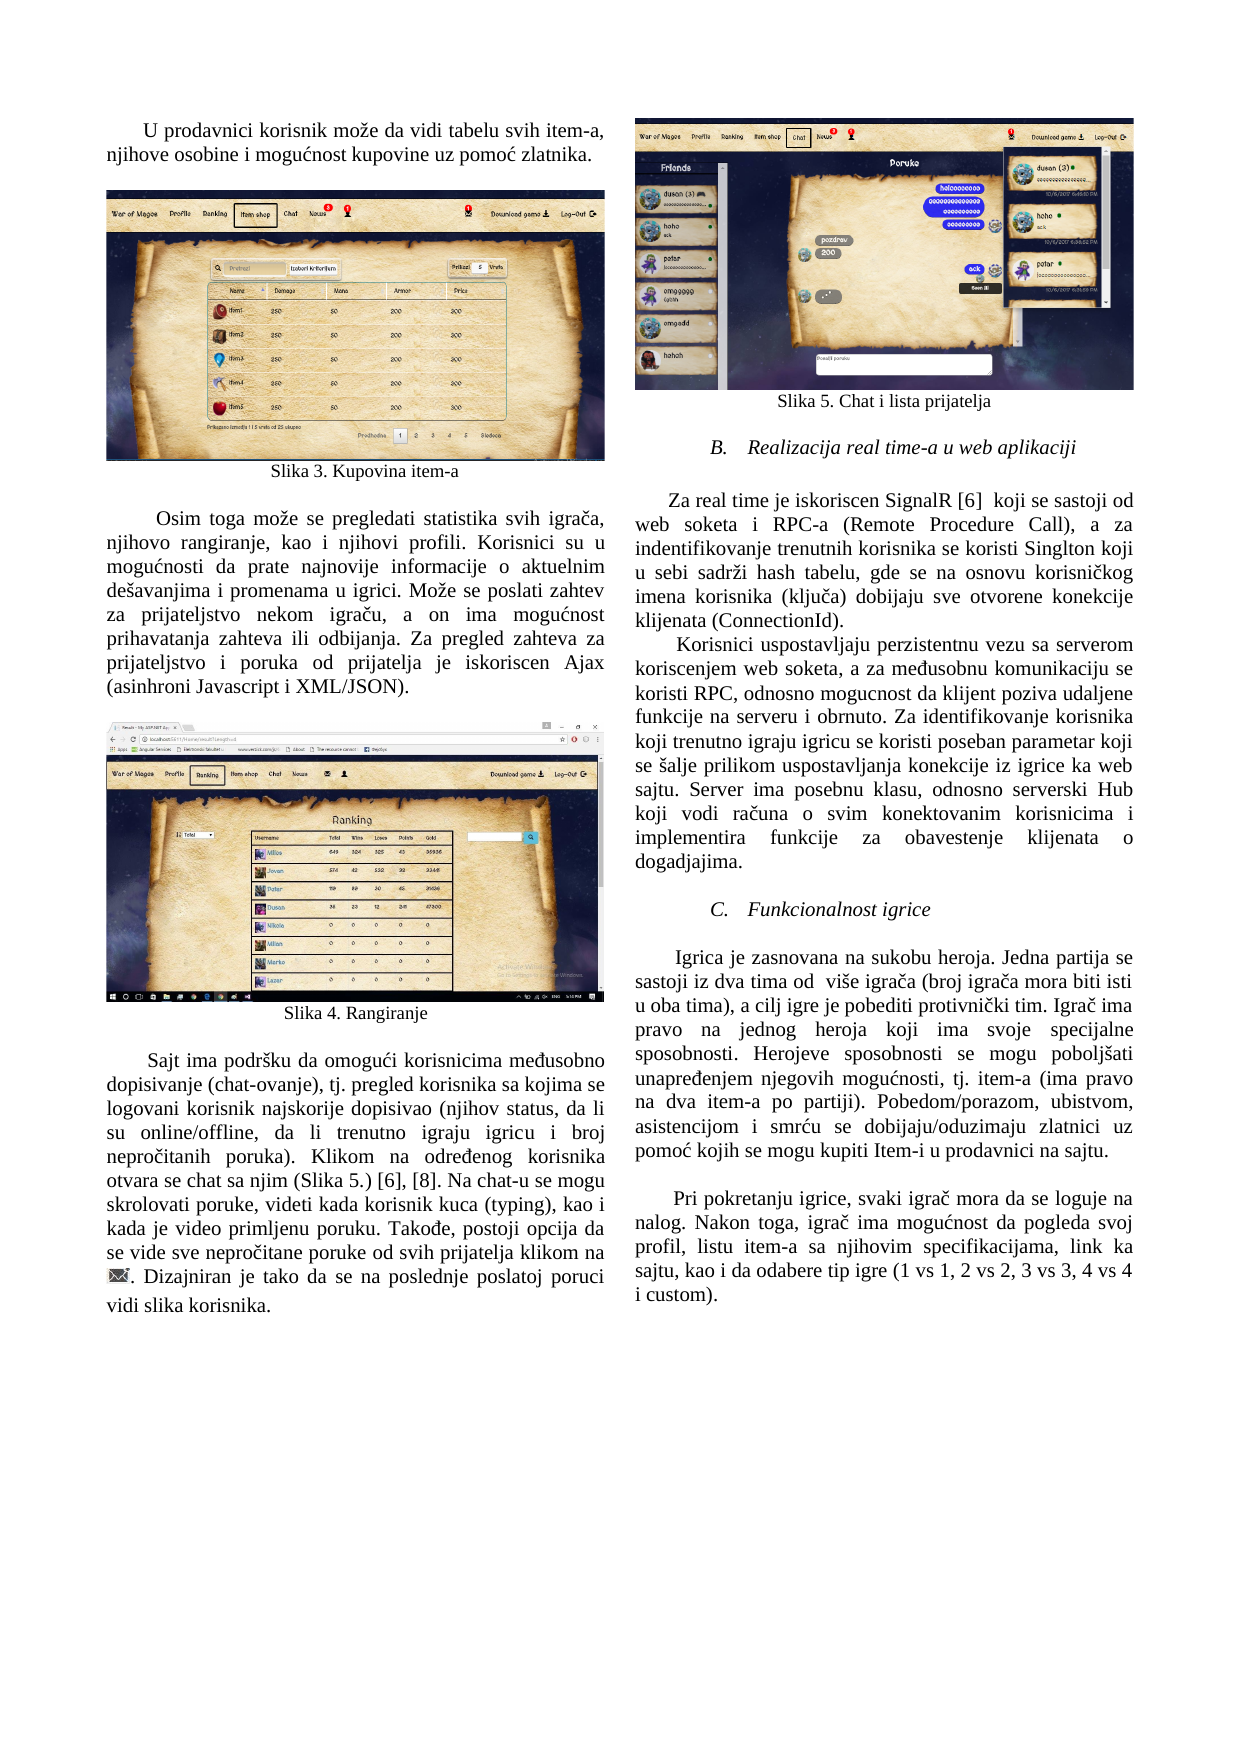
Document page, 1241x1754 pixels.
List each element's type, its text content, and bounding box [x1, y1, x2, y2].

text Slika 3. Kupovina item-a [106, 461, 605, 482]
picture [106, 190, 605, 461]
picture [635, 118, 1134, 390]
text Korisnici uspostavljaju perzistentnu vezu sa serverom koriscenjem web soketa, a za međusobnu komunikaciju se koristi RPC, odnosno mogucnost da klijent poziva udaljene funkcije na serveru i obrnuto. Za identifikovanje korisnika koji trenutno igraju igricu se koristi poseban parametar koji se šalje prilikom uspostavljanja konekcije iz igrice ka web sajtu. Server ima posebnu klasu, odnosno serverski Hub koji vodi računa o svim konektovanim korisnicima i implementira funkcije za obavestenje klijenata o dogadjajima. [635, 632, 1134, 873]
text Za real time je iskoriscen SignalR [6] koji se sastoji od web soketa i RPC-a (Remote Procedure Call), a za indentifikovanje trenutnih korisnika se koristi Singlton koji u sebi sadrži hash tabelu, gde se na osnovu korisničkog imena korisnika (ključa) dobijaju sve otvorene konekcije klijenata (ConnectionId). [635, 488, 1134, 632]
subtitle Realizacija real time-a u web aplikaciji [710, 435, 1134, 459]
subtitle Funkcionalnost igrice [710, 897, 1134, 921]
picture [106, 1268, 130, 1284]
text Slika 4. Rangiranje [106, 1002, 605, 1024]
text Igrica je zasnovana na sukobu heroja. Jedna partija se sastoji iz dva tima od više igrača (broj igrača mora biti isti u oba tima), a cilj igre je pobediti protivnički tim. Igrač ima pravo na jednog heroja koji ima svoje specijalne sposobnosti. Herojeve sposobnosti se mogu poboljšati unapređenjem njegovih mogućnosti, tj. item-a (ima pravo na dva item-a po partiji). Pobedom/porazom, ubistvom, asistencijom i smrću se dobijaju/oduzimaju zlatnici uz pomoć kojih se mogu kupiti Item-i u prodavnici na sajtu. [635, 945, 1134, 1162]
text Osim toga može se pregledati statistika svih igrača, njihovo rangiranje, kao i njihovi profili. Korisnici su u mogućnosti da prate najnovije informacije o aktuelnim dešavanjima i promenama u igrici. Može se poslati zahtev za prijateljstvo nekom igraču, a on ima mogućnost prihavatanja zahteva ili odbijanja. Za pregled zahteva za prijateljstvo i poruka od prijatelja je iskoriscen Ajax (asinhroni Javascript i XML/JSON). [106, 506, 605, 698]
picture [106, 722, 604, 1002]
text Slika 5. Chat i lista prijatelja [635, 390, 1134, 411]
text Sajt ima podršku da omogući korisnicima međusobno dopisivanje (chat-ovanje), tj. pregled korisnika sa kojima se logovani korisnik najskorije dopisivao (njihov status, da li su online/offline, da li trenutno igraju igricu i broj nepročitanih poruka). Klikom na određenog korisnika otvara se chat sa njim (Slika 5.) [6], [8]. Na chat-u se mogu skrolovati poruke, videti kada korisnik kuca (typing), kao i kada je video primljenu poruku. Takođe, postoji opcija da se vide sve nepročitane poruke od svih prijatelja klikom na . Dizajniran je tako da se na poslednje poslatoj poruci vidi slika korisnika. [106, 1048, 605, 1317]
text Pri pokretanju igrice, svaki igrač mora da se loguje na nalog. Nakon toga, igrač ima mogućnost da pogleda svoj profil, listu item-a sa njihovim specifikacijama, link ka sajtu, kao i da odabere tip igre (1 vs 1, 2 vs 2, 3 vs 3, 4 vs 4 i custom). [635, 1186, 1134, 1306]
text U prodavnici korisnik može da vidi tabelu svih item-a, njihove osobine i mogućnost kupovine uz pomoć zlatnika. [106, 118, 605, 166]
